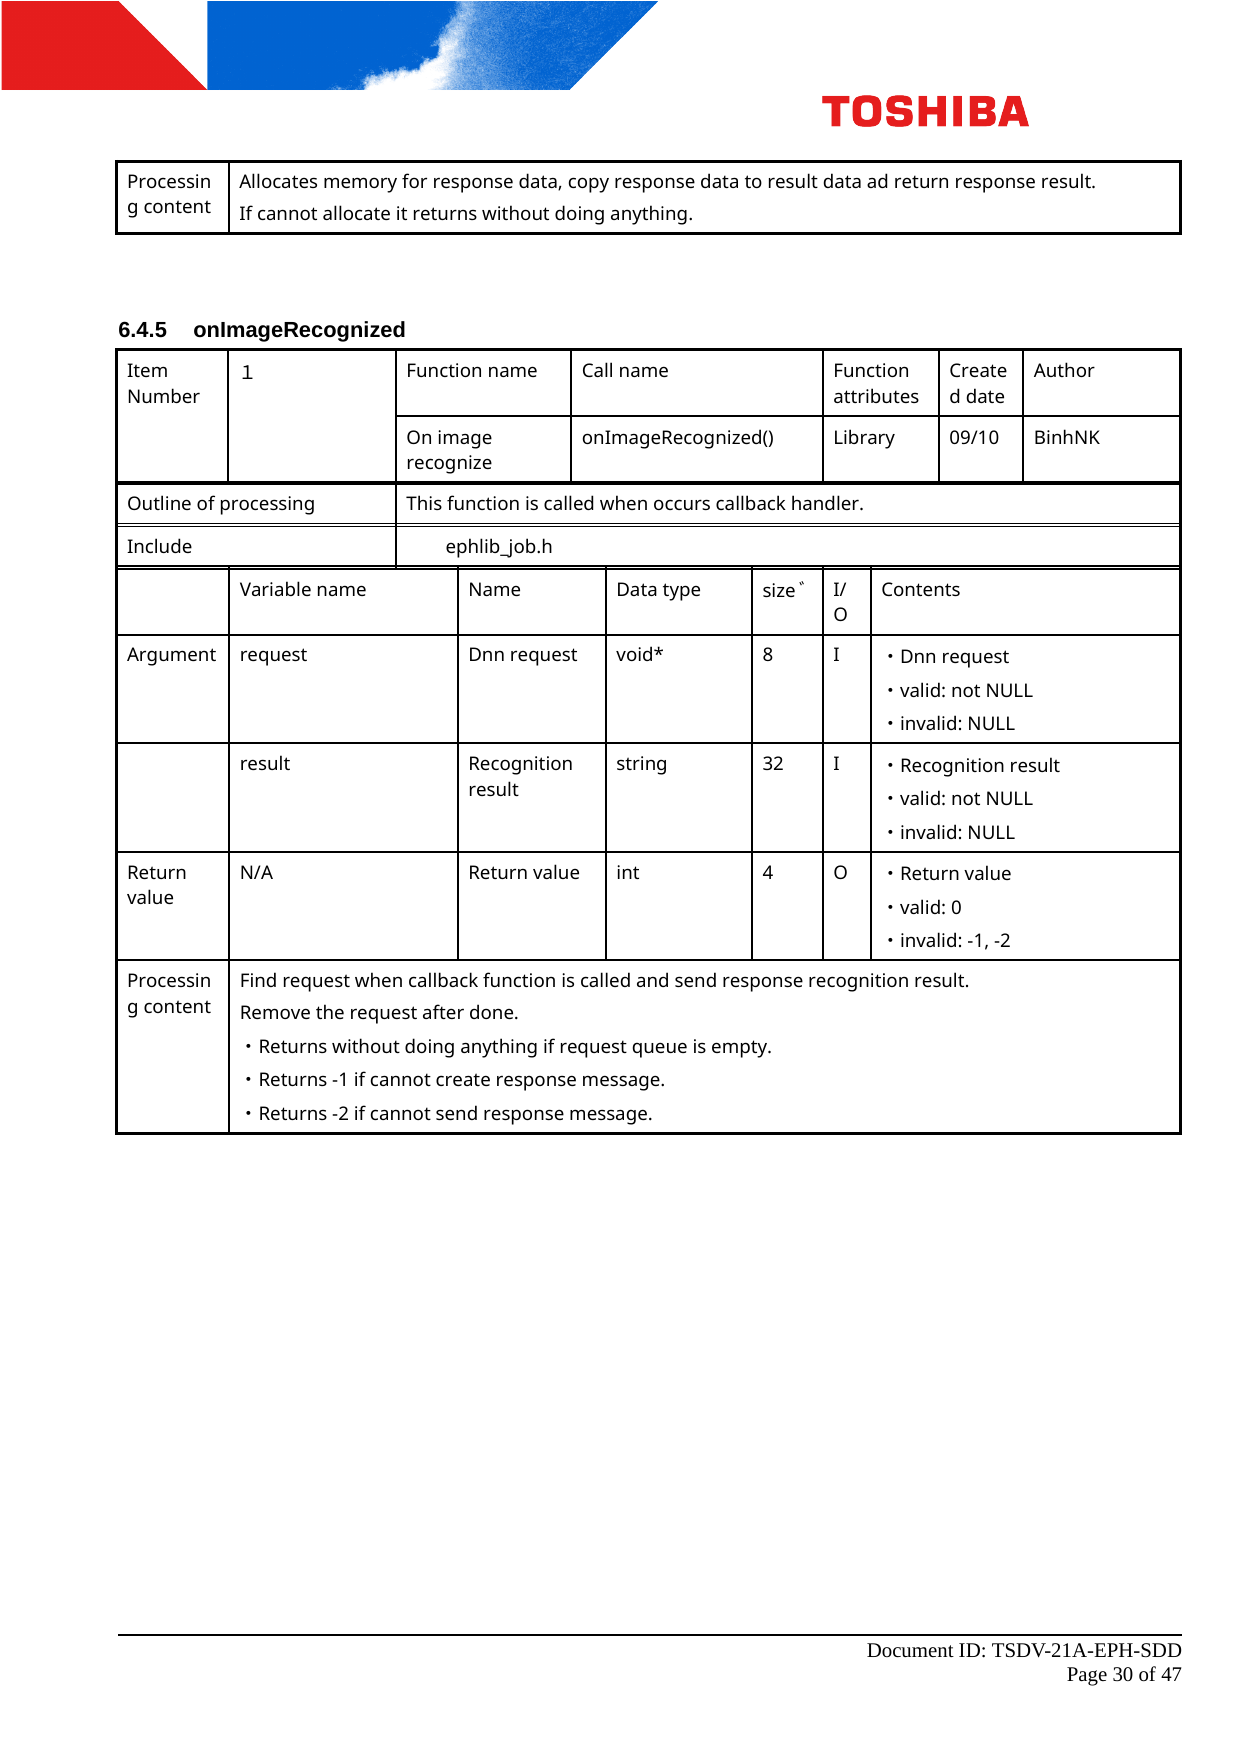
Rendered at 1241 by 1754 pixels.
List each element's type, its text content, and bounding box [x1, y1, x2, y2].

table_header Function attributes [824, 351, 938, 415]
table_header １ [229, 351, 395, 481]
table_cell N/A [230, 853, 457, 959]
table_cell Return value [118, 853, 228, 959]
table_cell Data type [607, 570, 751, 633]
table_cell I [824, 636, 870, 742]
table_cell void* [607, 636, 751, 742]
table_cell Library [824, 417, 938, 481]
table_cell int [607, 853, 751, 959]
table_cell This function is called when occurs callback handler. [397, 485, 1179, 522]
table_cell Processing content [118, 163, 228, 232]
table_cell On image recognize [397, 417, 570, 481]
table_cell BinhNK [1024, 417, 1179, 481]
table_cell Processing content [118, 961, 228, 1132]
subtitle onImageRecognized [118, 317, 1182, 342]
table_cell Contents [872, 570, 1179, 633]
table_cell 8 [753, 636, 822, 742]
table_cell 32 [753, 744, 822, 851]
table_cell O [824, 853, 870, 959]
table_cell 4 [753, 853, 822, 959]
table_cell Outline of processing [118, 485, 395, 522]
table_cell ephlib_job.h [397, 527, 1179, 565]
table_cell Argument [118, 636, 228, 742]
table_cell Recognition result [459, 744, 605, 851]
table_cell result [230, 744, 457, 851]
table_cell [118, 570, 228, 633]
table_cell Variable name [230, 570, 457, 633]
table_cell request [230, 636, 457, 742]
table_cell sizeﾞ [753, 570, 822, 633]
table_cell 09/10 [940, 417, 1022, 481]
table_cell I [824, 744, 870, 851]
table_cell I/O [824, 570, 870, 633]
table_cell Find request when callback function is called and send response recognition result. Remove the request after done. ・Returns without doing anything if request queue is empty. ・Returns -1 if cannot create response message. ・Returns -2 if cannot send response message. [230, 961, 1179, 1132]
table_header Author [1024, 351, 1179, 415]
table_cell Include [118, 527, 395, 565]
table_cell Name [459, 570, 605, 633]
table_cell ・Recognition result ・valid: not NULL ・invalid: NULL [872, 744, 1179, 851]
table_cell Return value [459, 853, 605, 959]
table_cell ・Dnn request ・valid: not NULL ・invalid: NULL [872, 636, 1179, 742]
table_header Item Number [118, 351, 227, 481]
table_cell [118, 744, 228, 851]
table_header Call name [572, 351, 822, 415]
table_cell Allocates memory for response data, copy response data to result data ad return response result. If cannot allocate it returns without doing anything. [230, 163, 1179, 232]
table_cell onImageRecognized() [572, 417, 822, 481]
table_header Created date [940, 351, 1022, 415]
table_header Function name [397, 351, 570, 415]
table_cell Dnn request [459, 636, 605, 742]
table_cell ・Return value ・valid: 0 ・invalid: -1, -2 [872, 853, 1179, 959]
table_cell string [607, 744, 751, 851]
picture [1, 1, 1241, 149]
